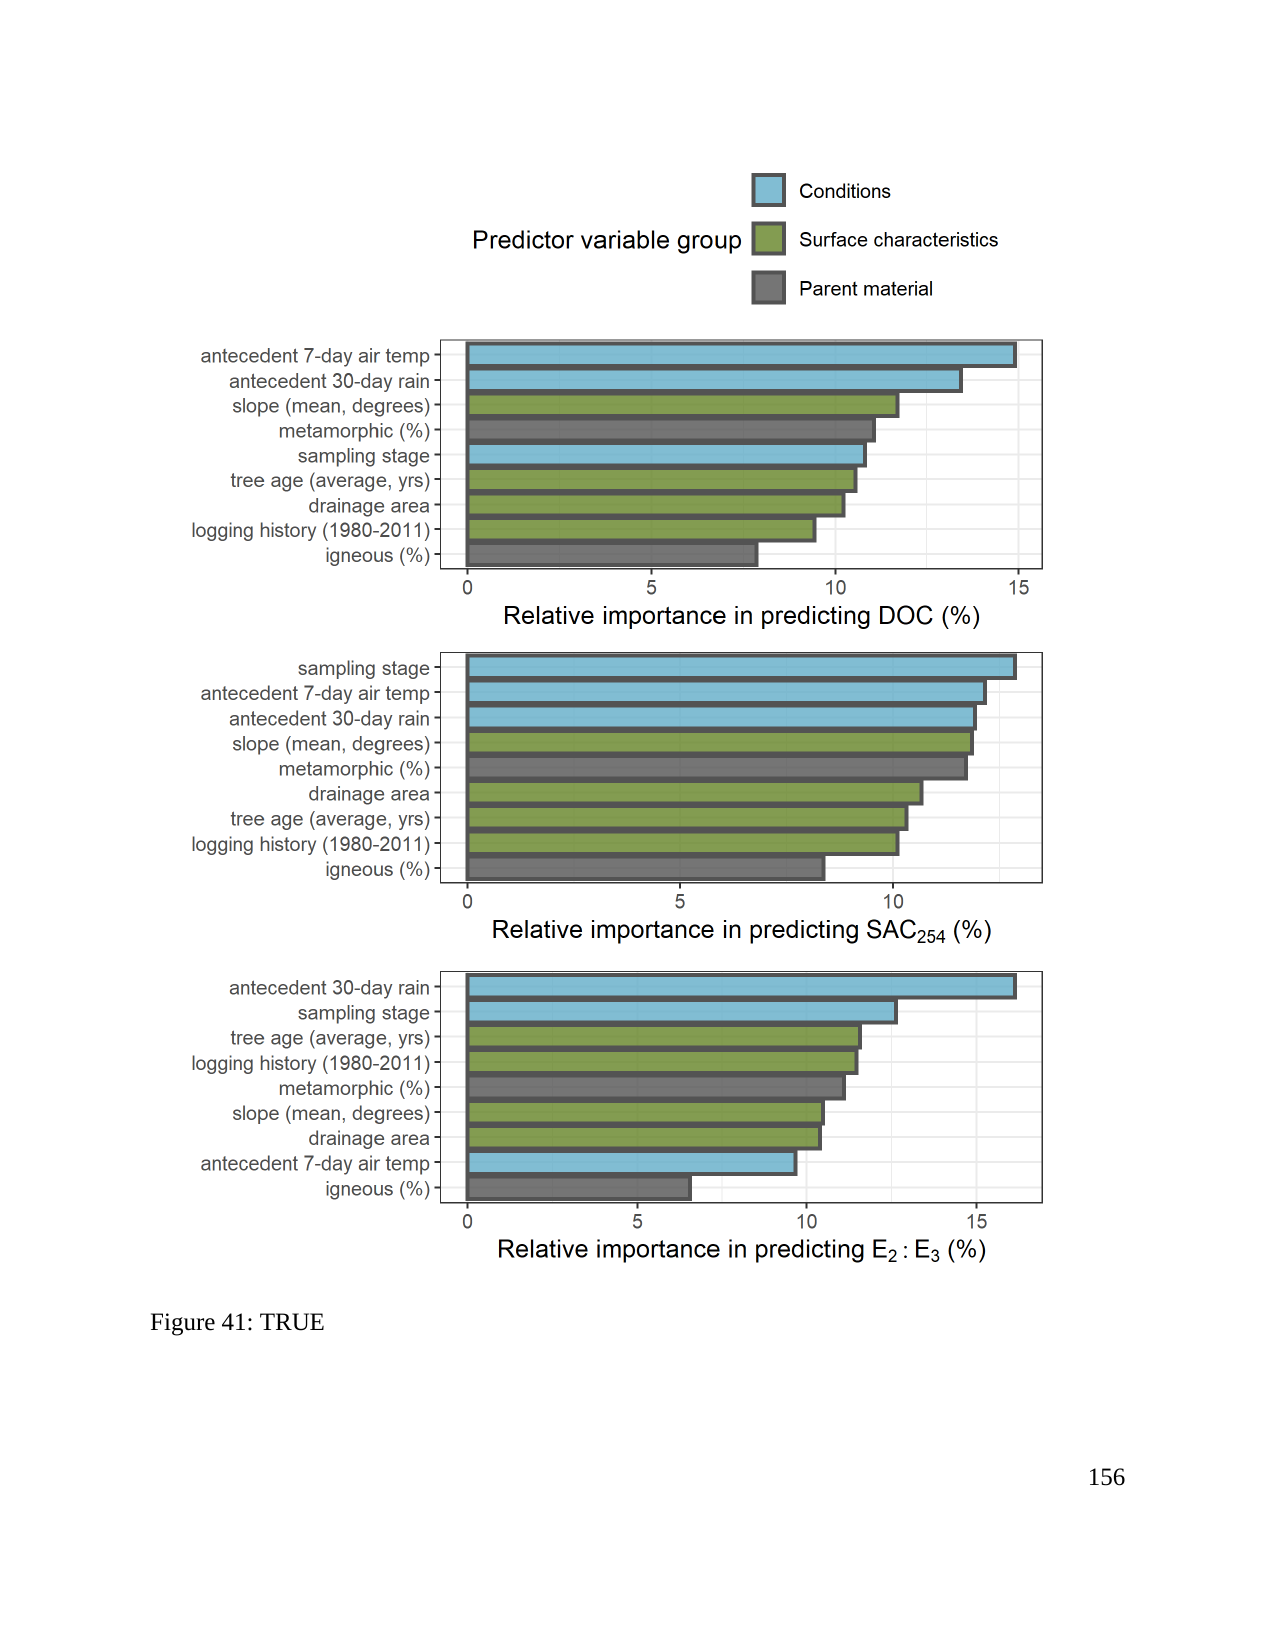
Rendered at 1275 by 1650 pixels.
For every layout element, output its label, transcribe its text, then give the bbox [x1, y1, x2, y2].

picture [150, 150, 1053, 1279]
text Figure 41: TRUE [150, 1307, 1125, 1336]
